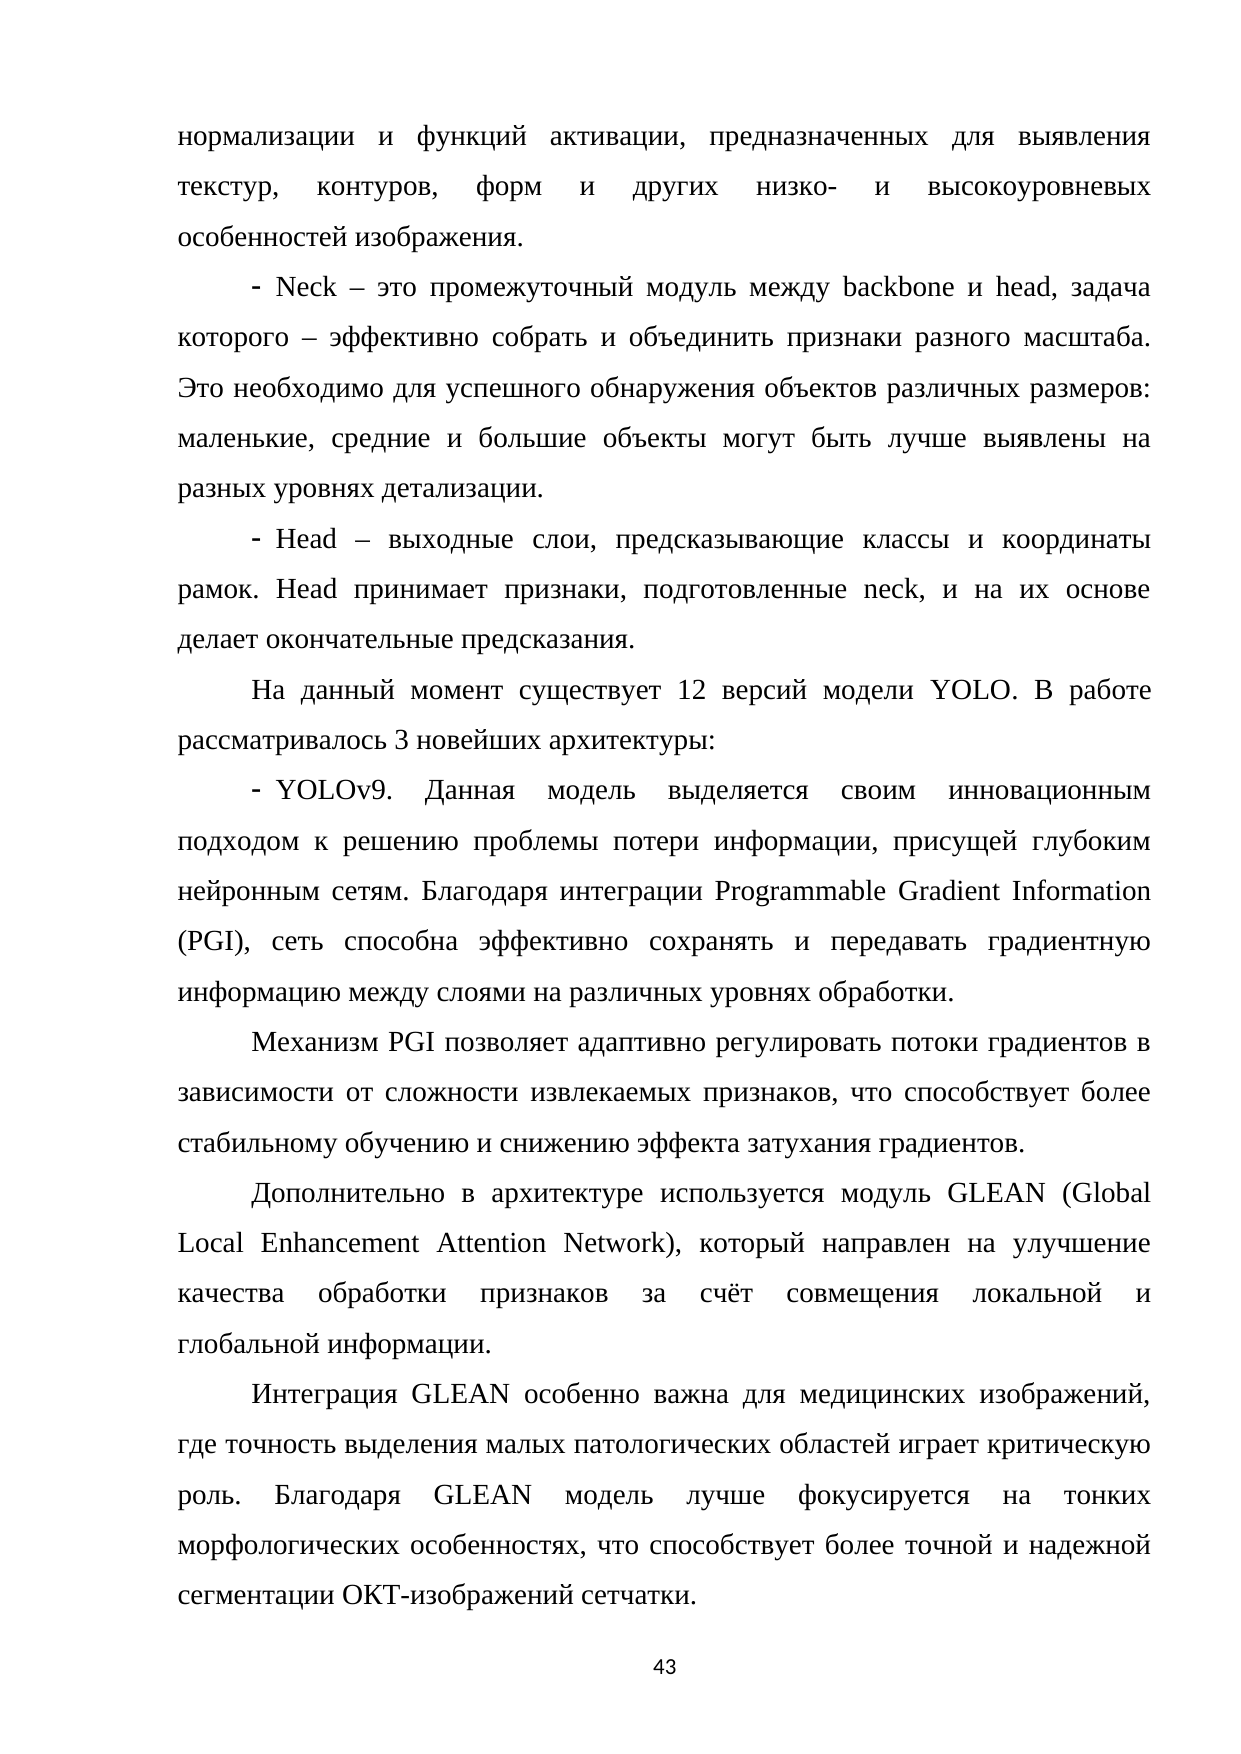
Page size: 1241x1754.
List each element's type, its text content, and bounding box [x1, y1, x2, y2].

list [177, 118, 1152, 252]
list YOLOv9. Данная модель выделяется своим инновационным подходом к решению проблемы потери информации, присущей глубоким нейронным сетям. Благодаря интеграции Programmable Gradient Information (PGI), сеть способна эффективно сохранять и передавать градиентную информацию между слоями на различных уровнях обработки. [177, 772, 1152, 1007]
list Head – выходные слои, предсказывающие классы и координаты рамок. Head принимает признаки, подготовленные neck, и на их основе делает окончательные предсказания. [177, 521, 1152, 655]
text На данный момент существует 12 версий модели YOLO. В работе рассматривалось 3 новейших архитектуры: [177, 672, 1152, 756]
text Механизм PGI позволяет адаптивно регулировать потоки градиентов в зависимости от сложности извлекаемых признаков, что способствует более стабильному обучению и снижению эффекта затухания градиентов. [177, 1024, 1152, 1158]
list Neck – это промежуточный модуль между backbone и head, задача которого – эффективно собрать и объединить признаки разного масштаба. Это необходимо для успешного обнаружения объектов различных размеров: маленькие, средние и большие объекты могут быть лучше выявлены на разных уровнях детализации. [177, 269, 1152, 504]
text Дополнительно в архитектуре используется модуль GLEAN (Global Local Enhancement Attention Network), который направлен на улучшение качества обработки признаков за счёт совмещения локальной и глобальной информации. [177, 1175, 1152, 1359]
text Интеграция GLEAN особенно важна для медицинских изображений, где точность выделения малых патологических областей играет критическую роль. Благодаря GLEAN модель лучше фокусируется на тонких морфологических особенностях, что способствует более точной и надежной сегментации ОКТ-изображений сетчатки. [177, 1376, 1152, 1611]
